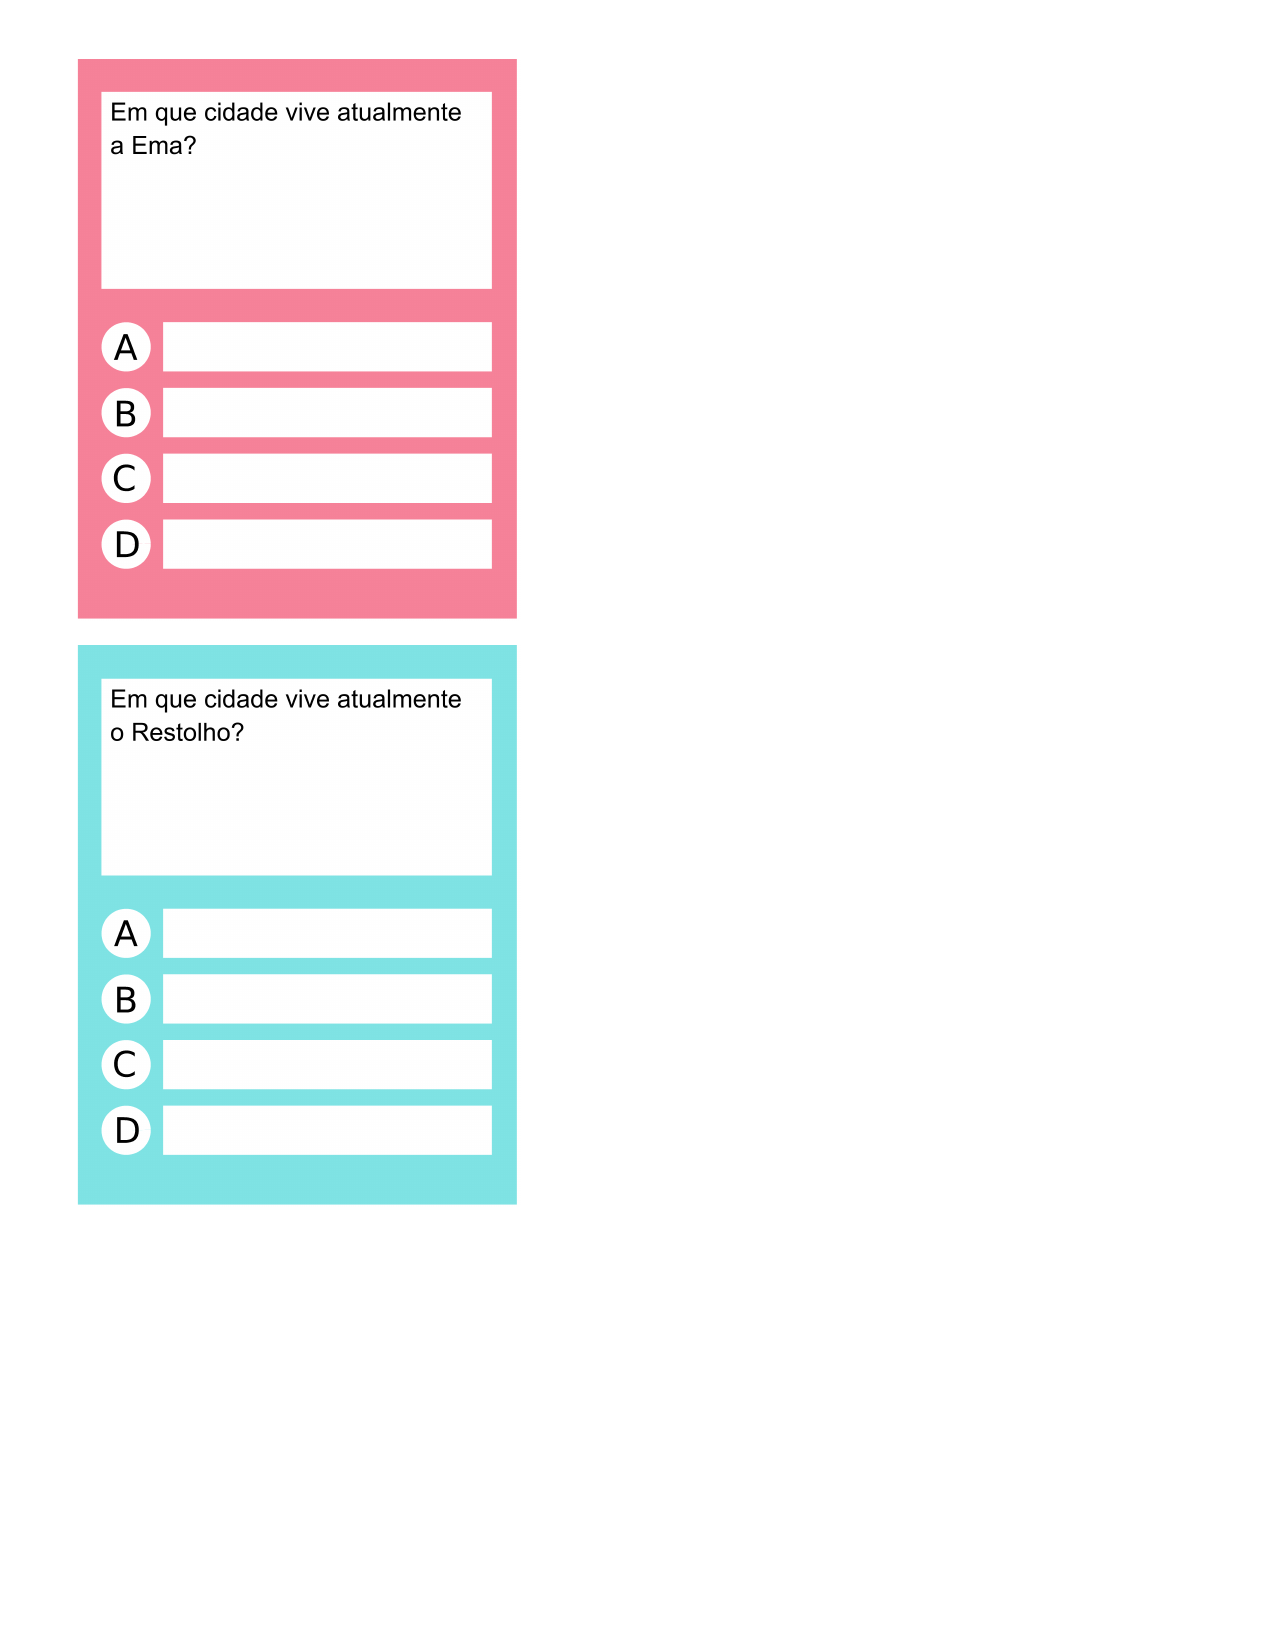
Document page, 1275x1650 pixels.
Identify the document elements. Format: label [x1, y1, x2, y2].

picture [77, 59, 521, 621]
picture [77, 645, 521, 1207]
